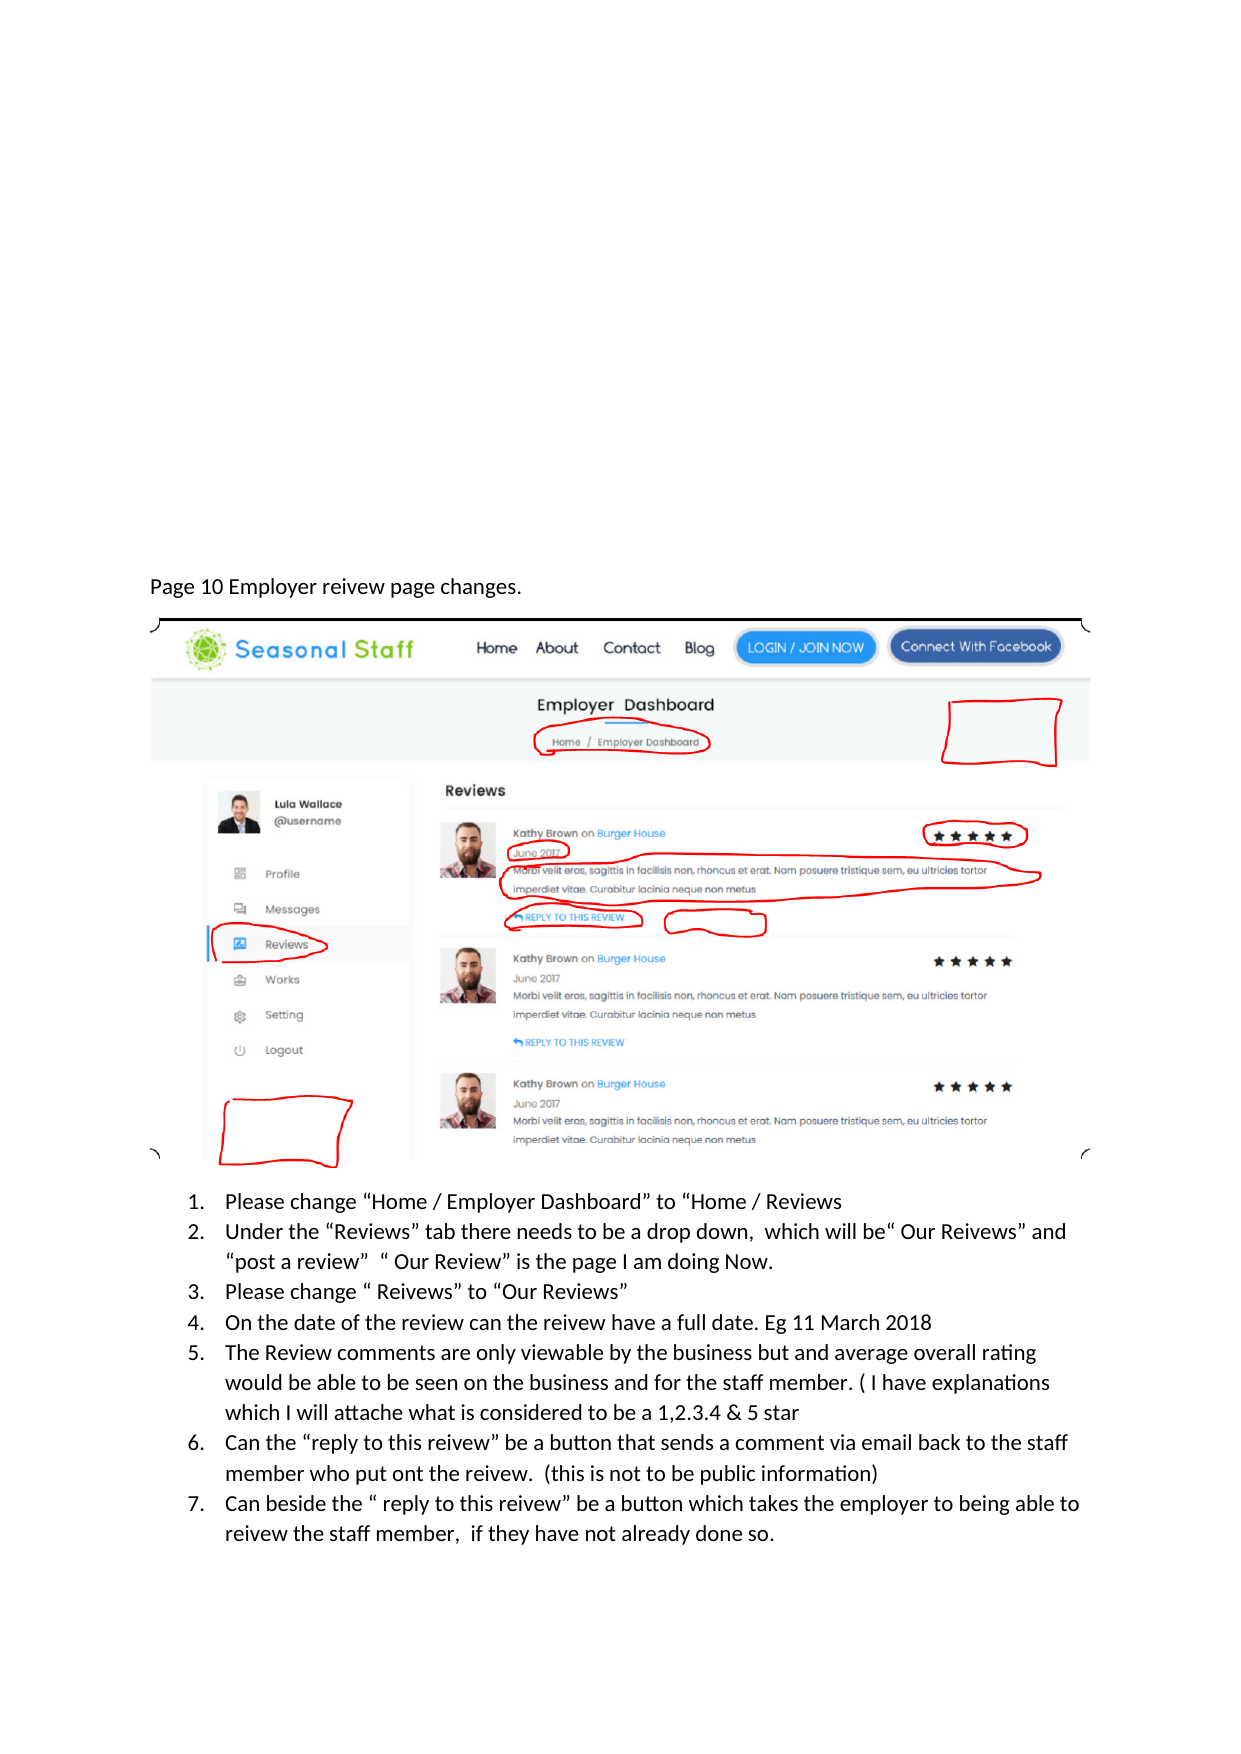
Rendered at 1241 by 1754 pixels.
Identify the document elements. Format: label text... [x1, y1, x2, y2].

list Can the “reply to this reivew” be a button that sends a comment via email back to the staff member who put ont the reivew. (this is not to be public information) [187, 1428, 1090, 1487]
list The Review comments are only viewable by the business but and average overall rating would be able to be seen on the business and for the staff member. ( I have explanations which I will attache what is considered to be a 1,2.3.4 & 5 star [187, 1338, 1090, 1426]
list Can beside the “ reply to this reivew” be a button which takes the employer to being able to reivew the staff member, if they have not already done so. [187, 1489, 1090, 1547]
text Page 10 Employer reivew page changes. [150, 572, 1090, 600]
list Please change “ Reivews” to “Our Reviews” [187, 1277, 1090, 1305]
list Under the “Reviews” tab there needs to be a drop down, which will be“ Our Reivews” and “post a review” “ Our Review” is the page I am doing Now. [187, 1217, 1090, 1275]
picture [150, 618, 1091, 1168]
list On the date of the review can the reivew have a full date. Eg 11 March 2018 [187, 1308, 1090, 1336]
list Please change “Home / Employer Dashboard” to “Home / Reviews [187, 1187, 1090, 1215]
